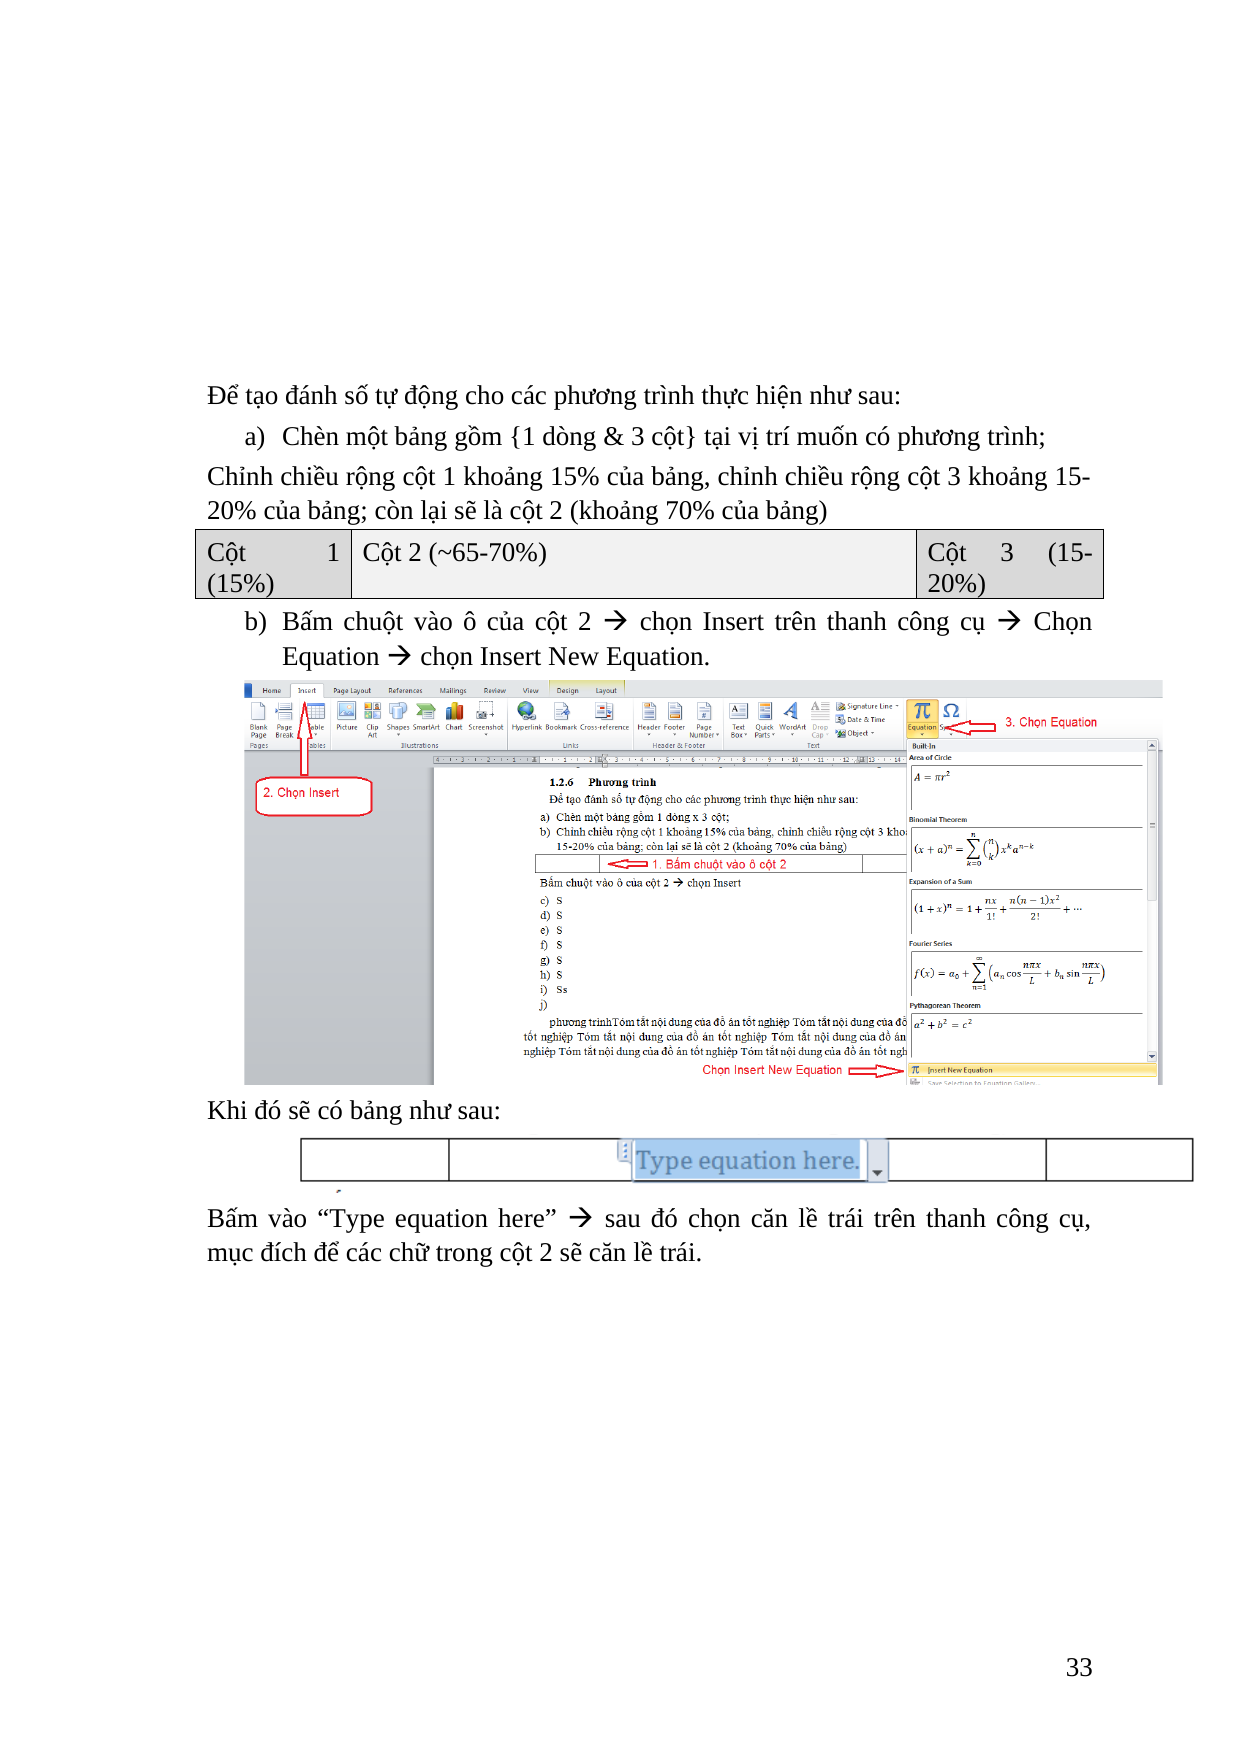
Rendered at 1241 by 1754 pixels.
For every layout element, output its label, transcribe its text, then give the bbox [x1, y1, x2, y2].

picture [281, 1134, 1202, 1193]
table_header Cột 2 (~65-70%) [352, 530, 916, 598]
list Bấm chuột vào ô của cột 2 chọn Insert trên thanh công cụ Chọn Equation chọn Insert New Equation. [244, 605, 1092, 671]
text Để tạo đánh số tự động cho các phương trình thực hiện như sau: [207, 379, 1092, 411]
text Khi đó sẽ có bảng như sau: [207, 1094, 1092, 1125]
text Chỉnh chiều rộng cột 1 khoảng 15% của bảng, chỉnh chiều rộng cột 3 khoảng 15-20% của bảng; còn lại sẽ là cột 2 (khoảng 70% của bảng) [207, 460, 1092, 526]
text Bấm vào “Type equation here” sau đó chọn căn lề trái trên thanh công cụ, mục đích để các chữ trong cột 2 sẽ căn lề trái. [207, 1202, 1092, 1267]
table_header Cột 3 (15-20%) [917, 530, 1103, 598]
list Chèn một bảng gồm {1 dòng & 3 cột} tại vị trí muốn có phương trình; [244, 420, 1092, 451]
picture [244, 680, 1163, 1085]
table_header Cột 1 (15%) [196, 530, 351, 598]
